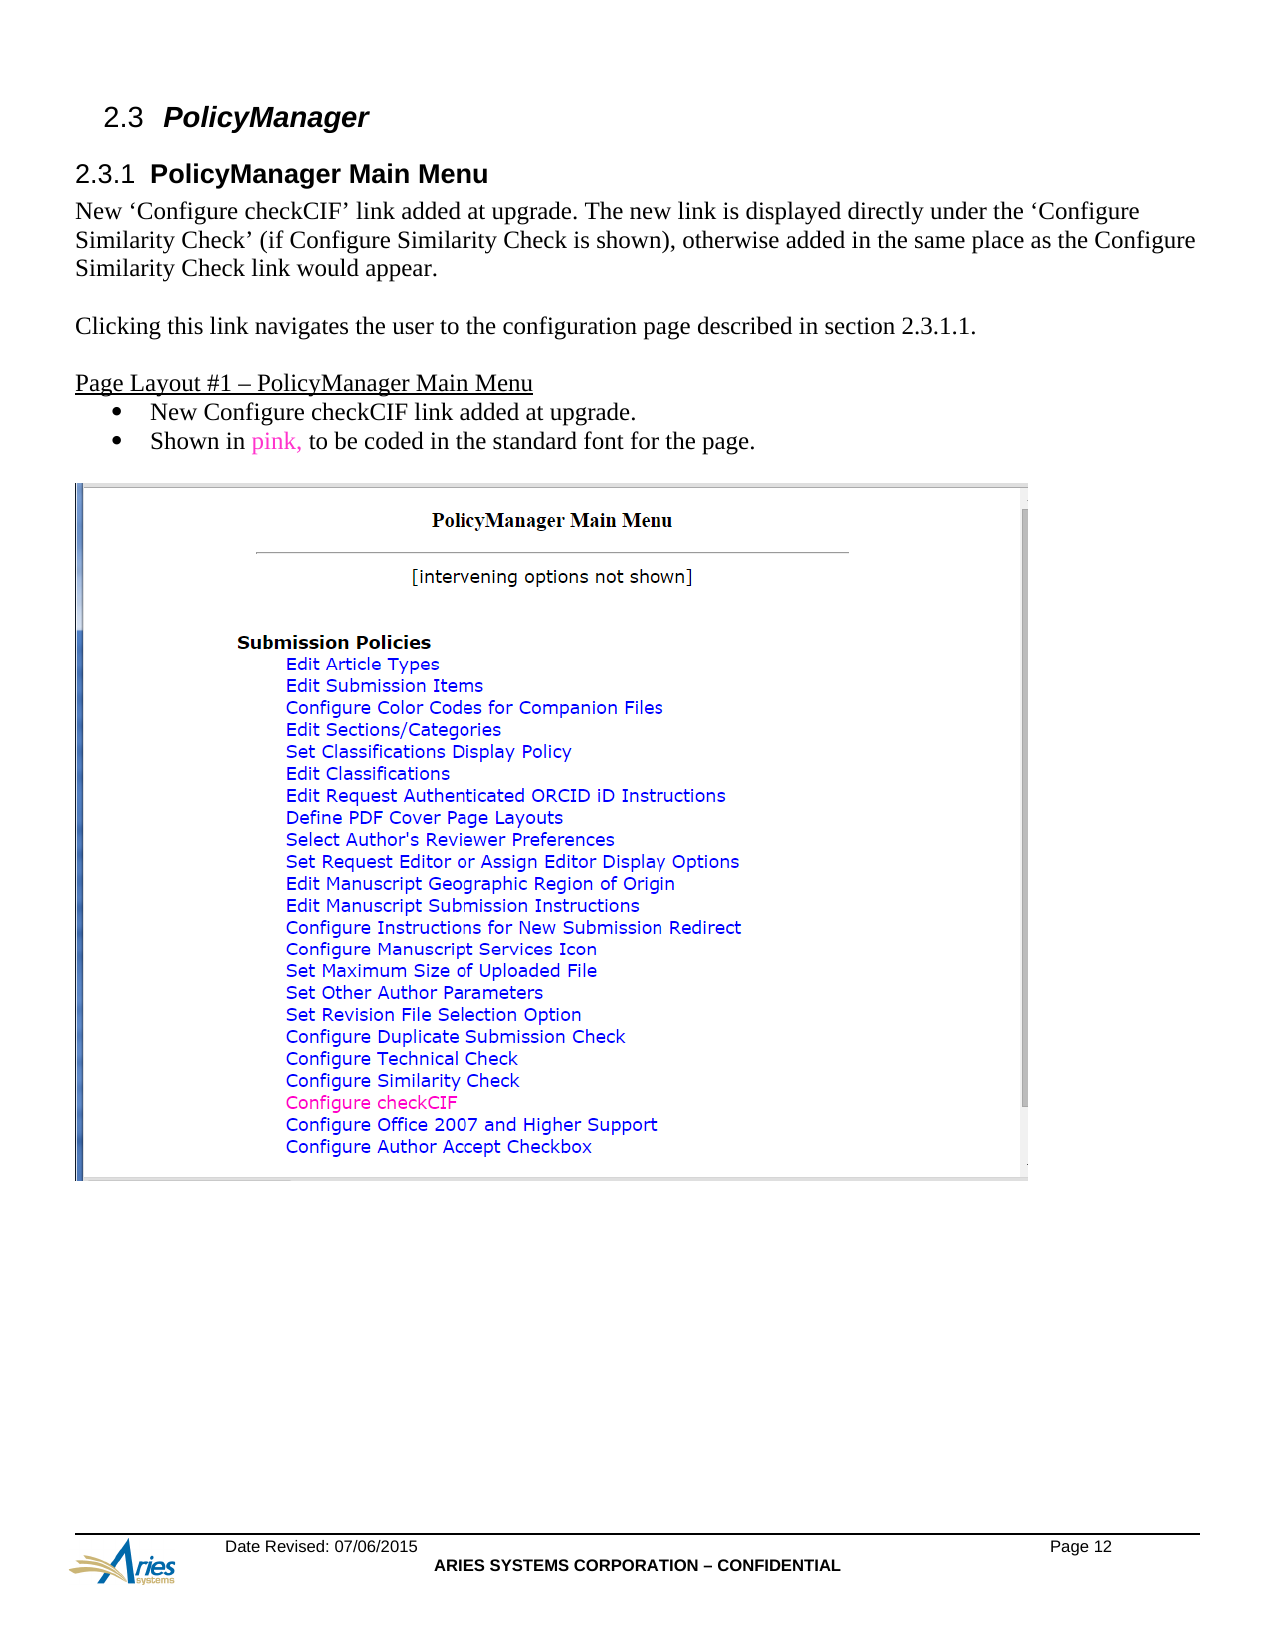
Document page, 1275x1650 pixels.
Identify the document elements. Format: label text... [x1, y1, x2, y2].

picture [75, 483, 1028, 1181]
text Page Layout #1 – PolicyManager Main Menu [75, 368, 1200, 397]
picture [68, 1538, 175, 1585]
list Shown in pink, to be coded in the standard font for the page. [112, 426, 1200, 455]
subtitle PolicyManager Main Menu [75, 158, 1200, 190]
text New ‘Configure checkCIF’ link added at upgrade. The new link is displayed directly under the ‘Configure Similarity Check’ (if Configure Similarity Check is shown), otherwise added in the same place as the Configure Similarity Check link would appear. [75, 196, 1200, 282]
subtitle PolicyManager [103, 100, 1200, 133]
list New Configure checkCIF link added at upgrade. [112, 397, 1200, 426]
text Clicking this link navigates the user to the configuration page described in section 2.3.1.1. [75, 311, 1200, 340]
